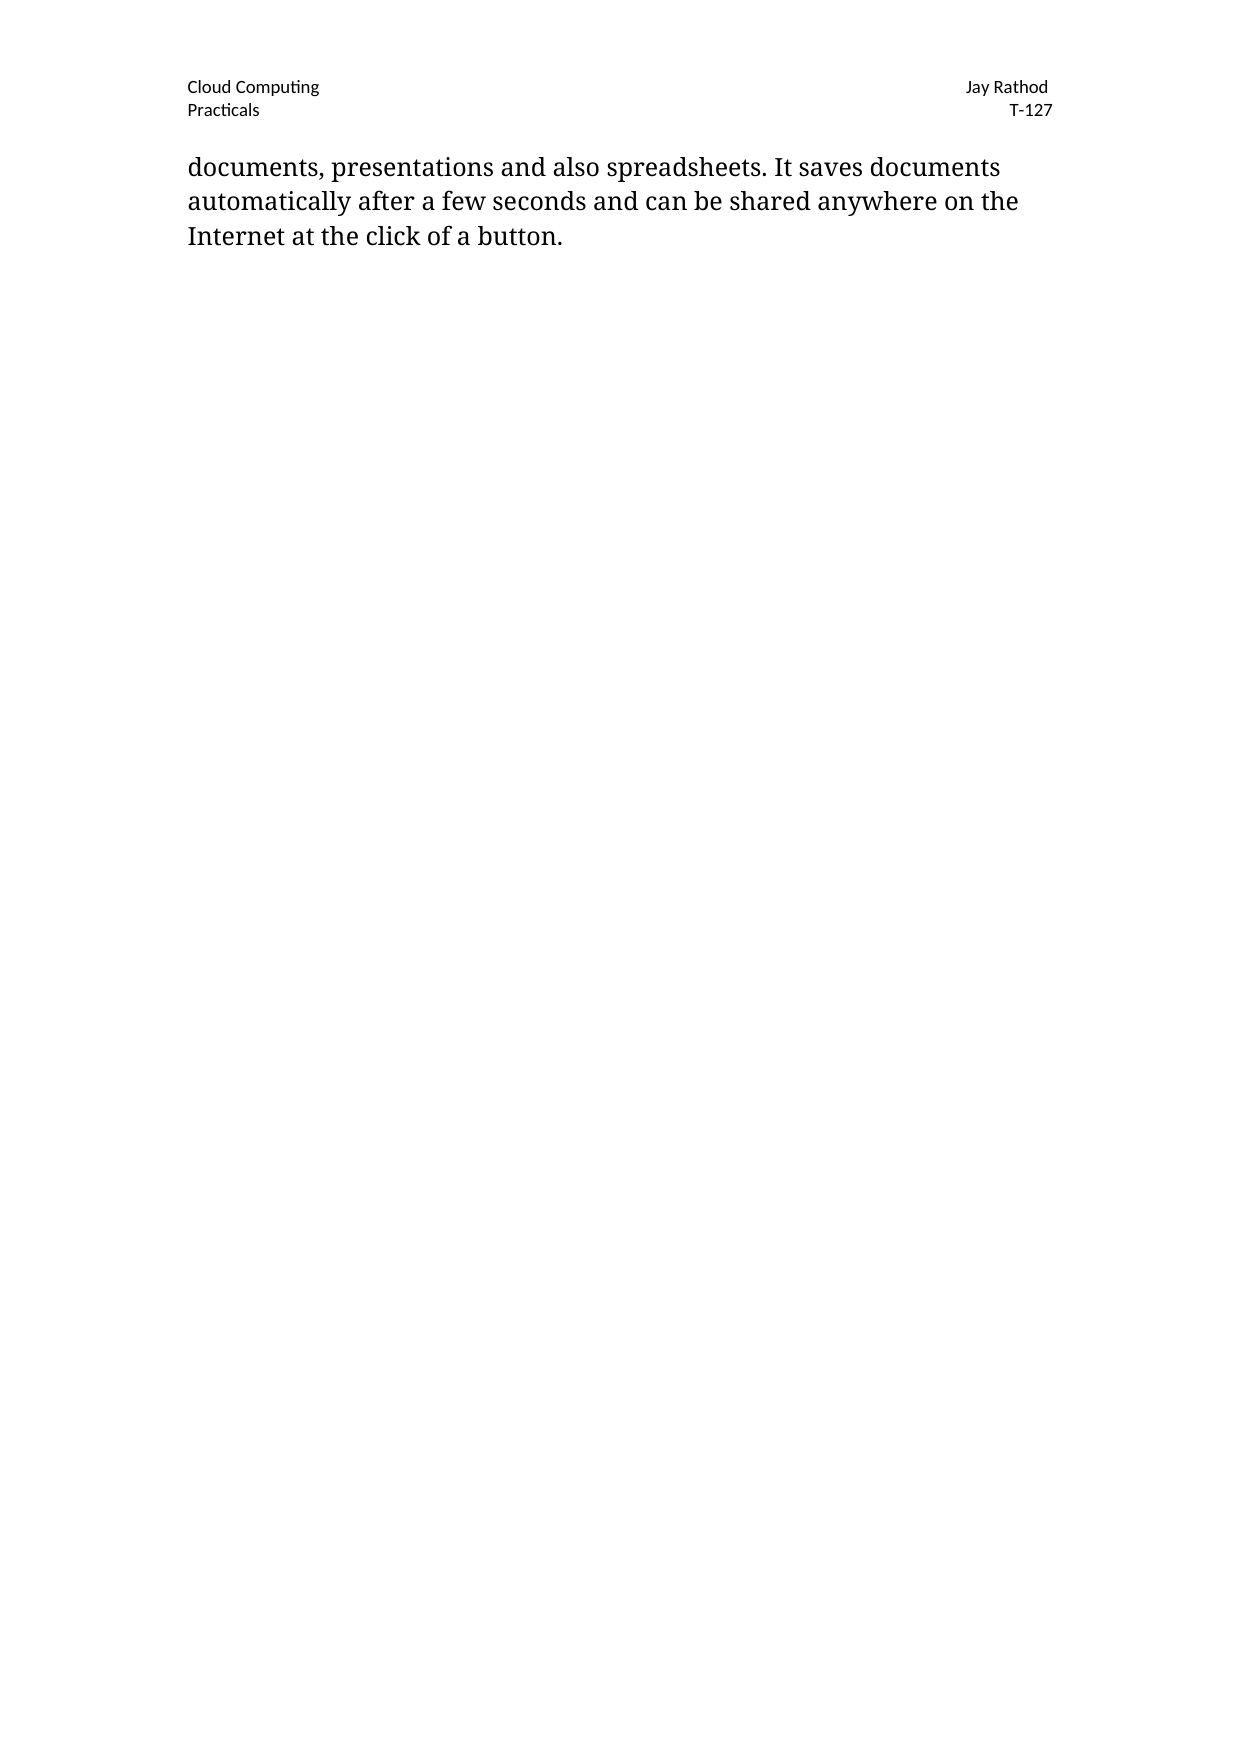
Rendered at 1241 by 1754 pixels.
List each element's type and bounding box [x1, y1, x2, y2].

list [187, 150, 1053, 252]
